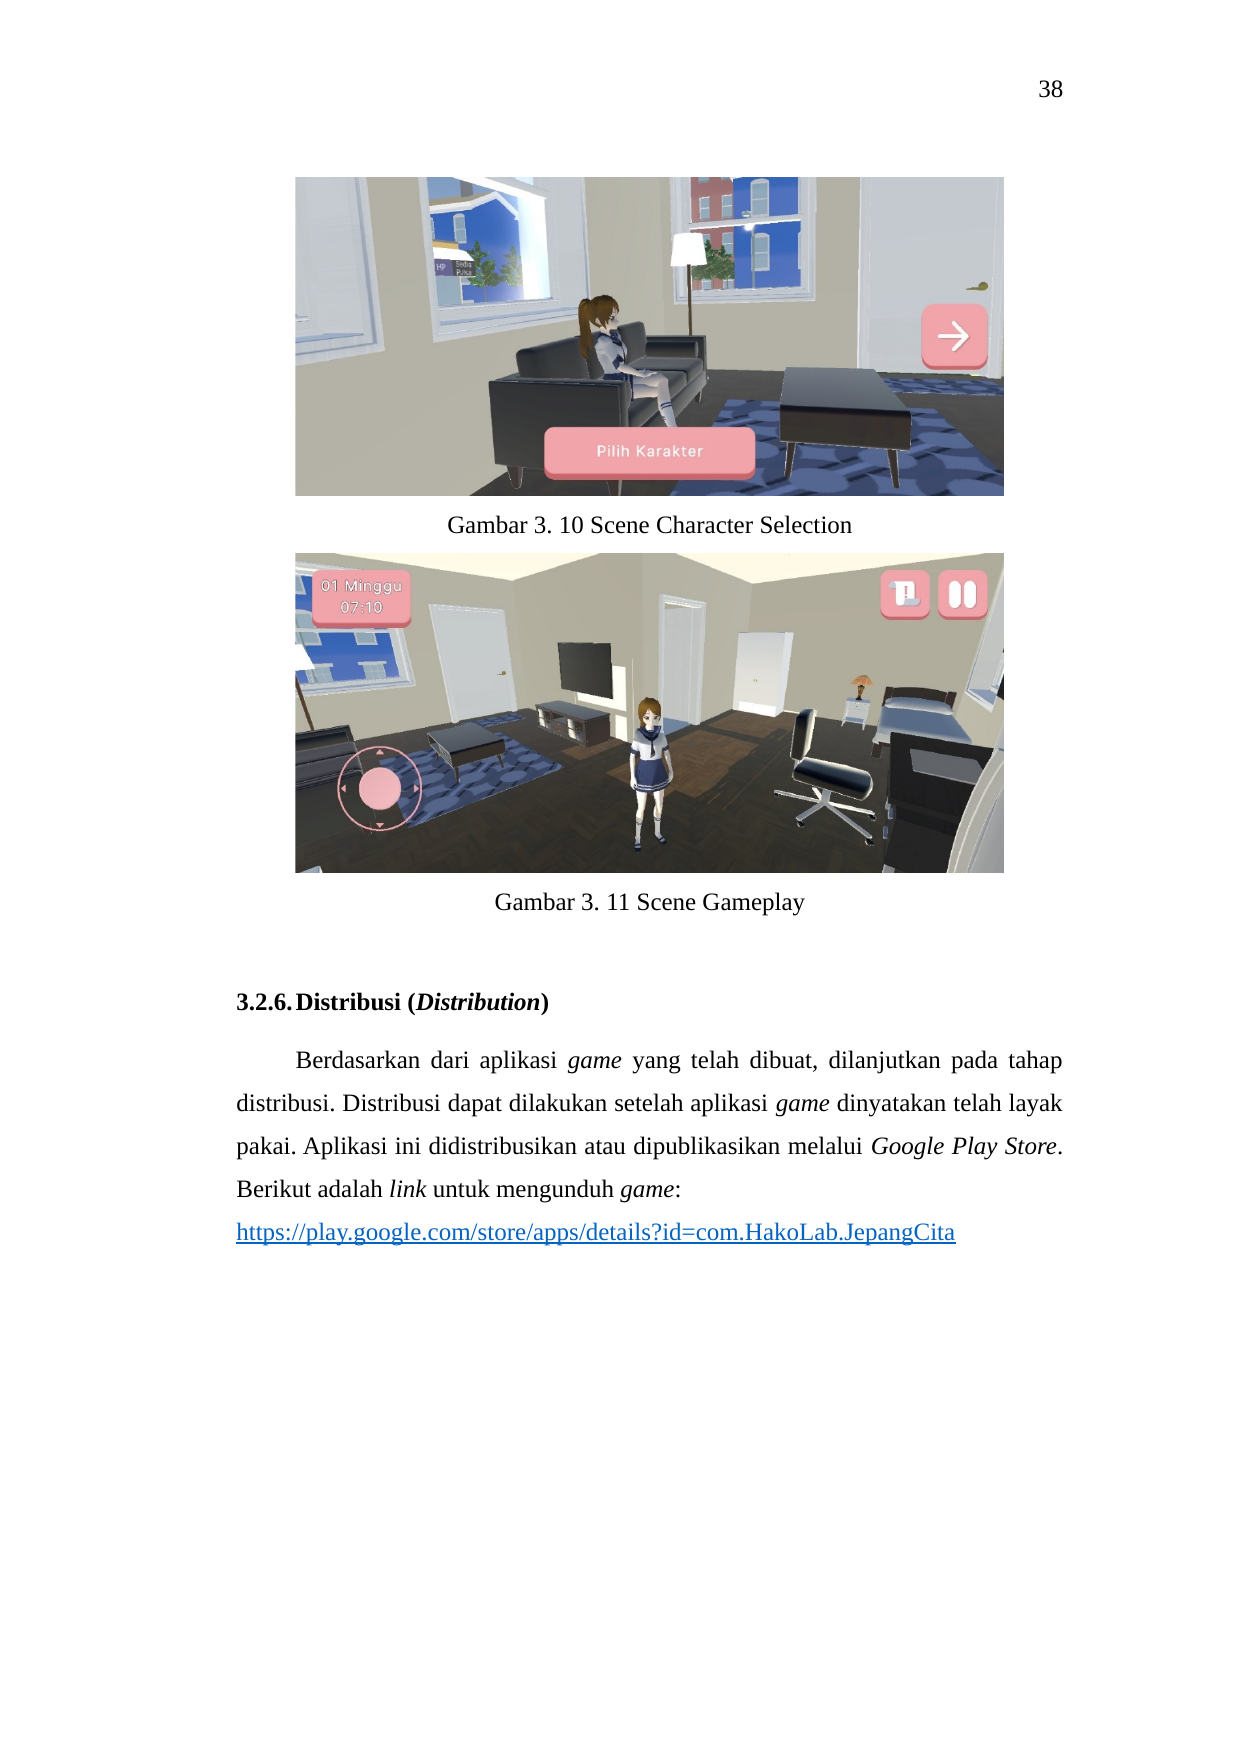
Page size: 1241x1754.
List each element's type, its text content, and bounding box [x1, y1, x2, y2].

text Gambar 3. 10 Scene Character Selection [236, 510, 1063, 539]
text Berdasarkan dari aplikasi game yang telah dibuat, dilanjutkan pada tahap distribusi. Distribusi dapat dilakukan setelah aplikasi game dinyatakan telah layak pakai. Aplikasi ini didistribusikan atau dipublikasikan melalui Google Play Store. Berikut adalah link untuk mengunduh game: [236, 1045, 1063, 1203]
text Gambar 3. 11 Scene Gameplay [236, 887, 1063, 916]
subtitle Distribusi (Distribution) [236, 987, 1063, 1016]
picture [295, 553, 1004, 873]
text https://play.google.com/store/apps/details?id=com.HakoLab.JepangCita [236, 1217, 1063, 1246]
picture [295, 177, 1004, 496]
